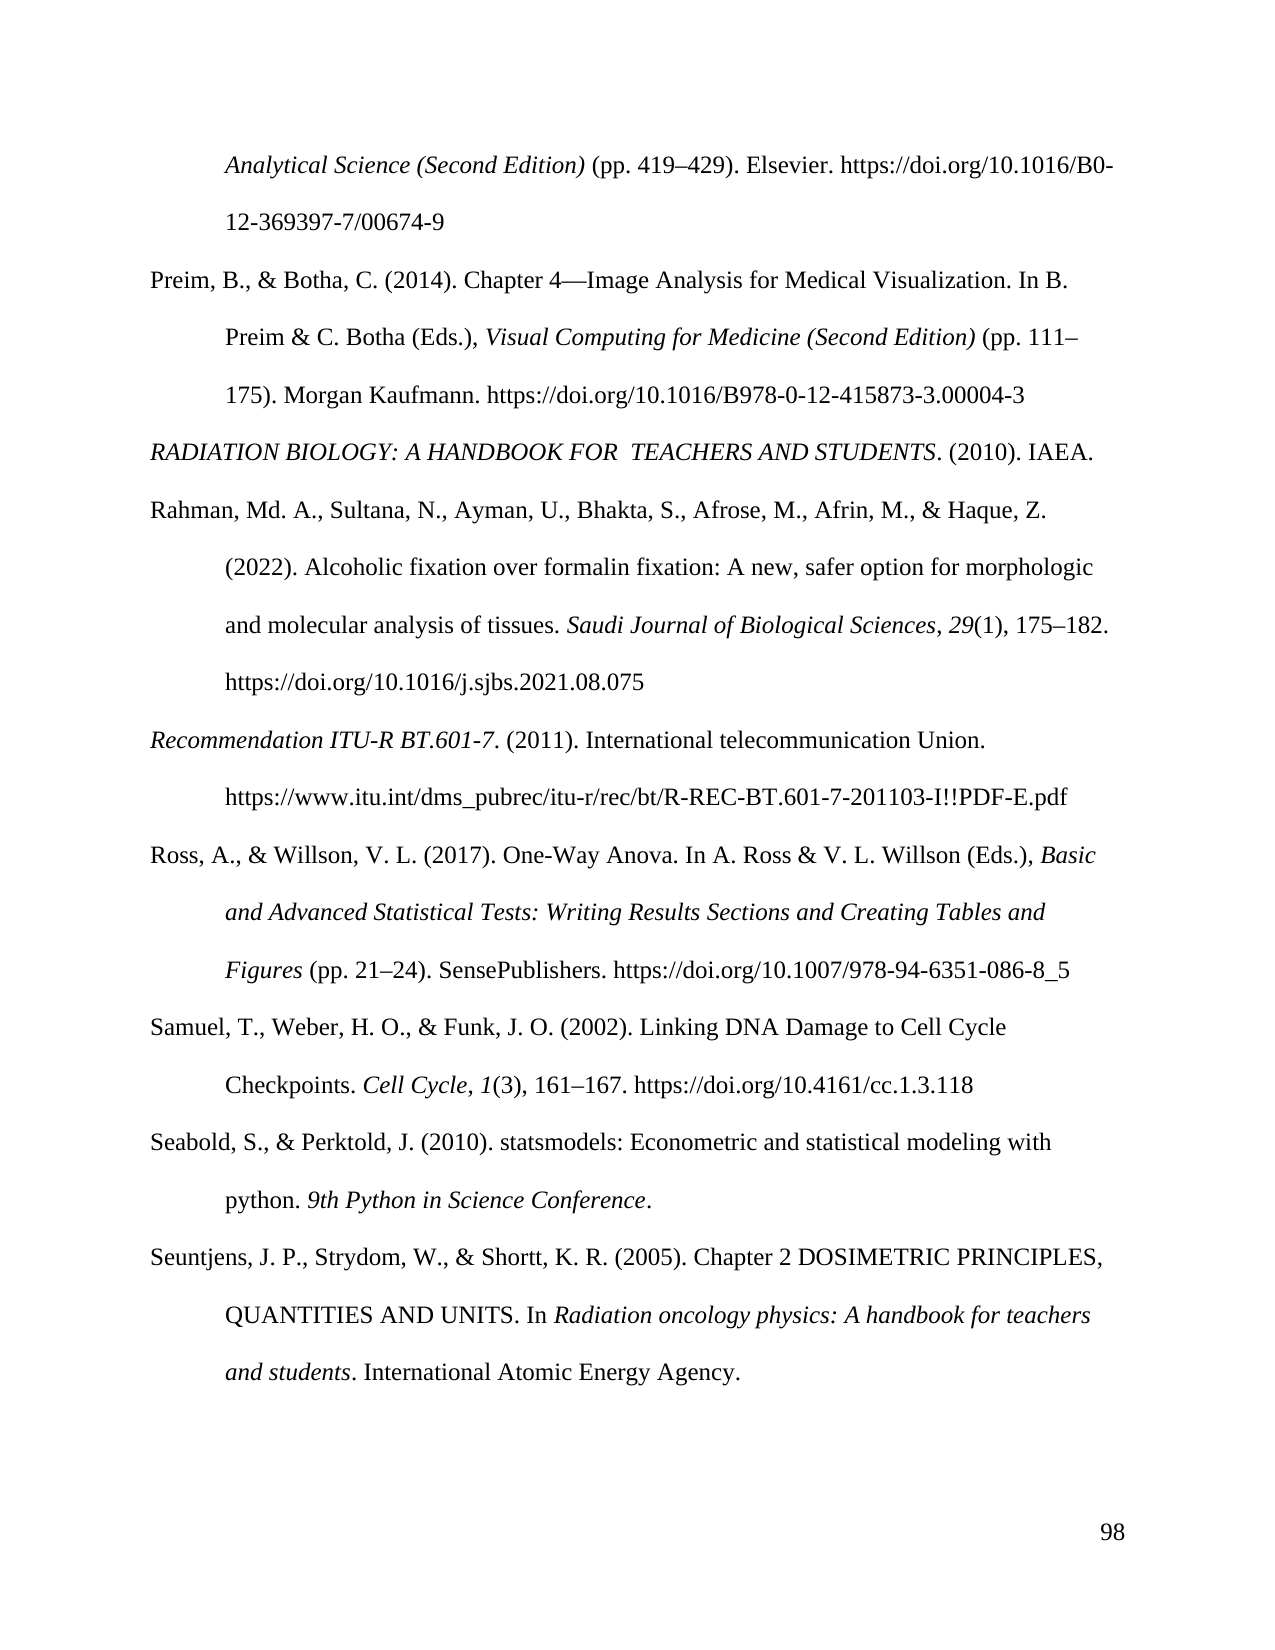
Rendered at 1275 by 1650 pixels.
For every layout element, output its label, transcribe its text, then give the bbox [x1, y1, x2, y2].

text Seuntjens, J. P., Strydom, W., & Shortt, K. R. (2005). Chapter 2 DOSIMETRIC PRINCIPLES, QUANTITIES AND UNITS. In Radiation oncology physics: A handbook for teachers and students. International Atomic Energy Agency. [150, 1242, 1125, 1386]
text Rahman, Md. A., Sultana, N., Ayman, U., Bhakta, S., Afrose, M., Afrin, M., & Haque, Z. (2022). Alcoholic fixation over formalin fixation: A new, safer option for morphologic and molecular analysis of tissues. Saudi Journal of Biological Sciences, 29(1), 175–182. https://doi.org/10.1016/j.sjbs.2021.08.075 [150, 495, 1125, 696]
text Samuel, T., Weber, H. O., & Funk, J. O. (2002). Linking DNA Damage to Cell Cycle Checkpoints. Cell Cycle, 1(3), 161–167. https://doi.org/10.4161/cc.1.3.118 [150, 1012, 1125, 1099]
text Ross, A., & Willson, V. L. (2017). One-Way Anova. In A. Ross & V. L. Willson (Eds.), Basic and Advanced Statistical Tests: Writing Results Sections and Creating Tables and Figures (pp. 21–24). SensePublishers. https://doi.org/10.1007/978-94-6351-086-8_5 [150, 840, 1125, 984]
text Preim, B., & Botha, C. (2014). Chapter 4—Image Analysis for Medical Visualization. In B. Preim & C. Botha (Eds.), Visual Computing for Medicine (Second Edition) (pp. 111–175). Morgan Kaufmann. https://doi.org/10.1016/B978-0-12-415873-3.00004-3 [150, 265, 1125, 409]
text RADIATION BIOLOGY: A HANDBOOK FOR TEACHERS AND STUDENTS. (2010). IAEA. [150, 437, 1125, 466]
text Seabold, S., & Perktold, J. (2010). statsmodels: Econometric and statistical modeling with python. 9th Python in Science Conference. [150, 1127, 1125, 1214]
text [150, 150, 1125, 236]
text Recommendation ITU-R BT.601-7. (2011). International telecommunication Union. https://www.itu.int/dms_pubrec/itu-r/rec/bt/R-REC-BT.601-7-201103-I!!PDF-E.pdf [150, 725, 1125, 811]
